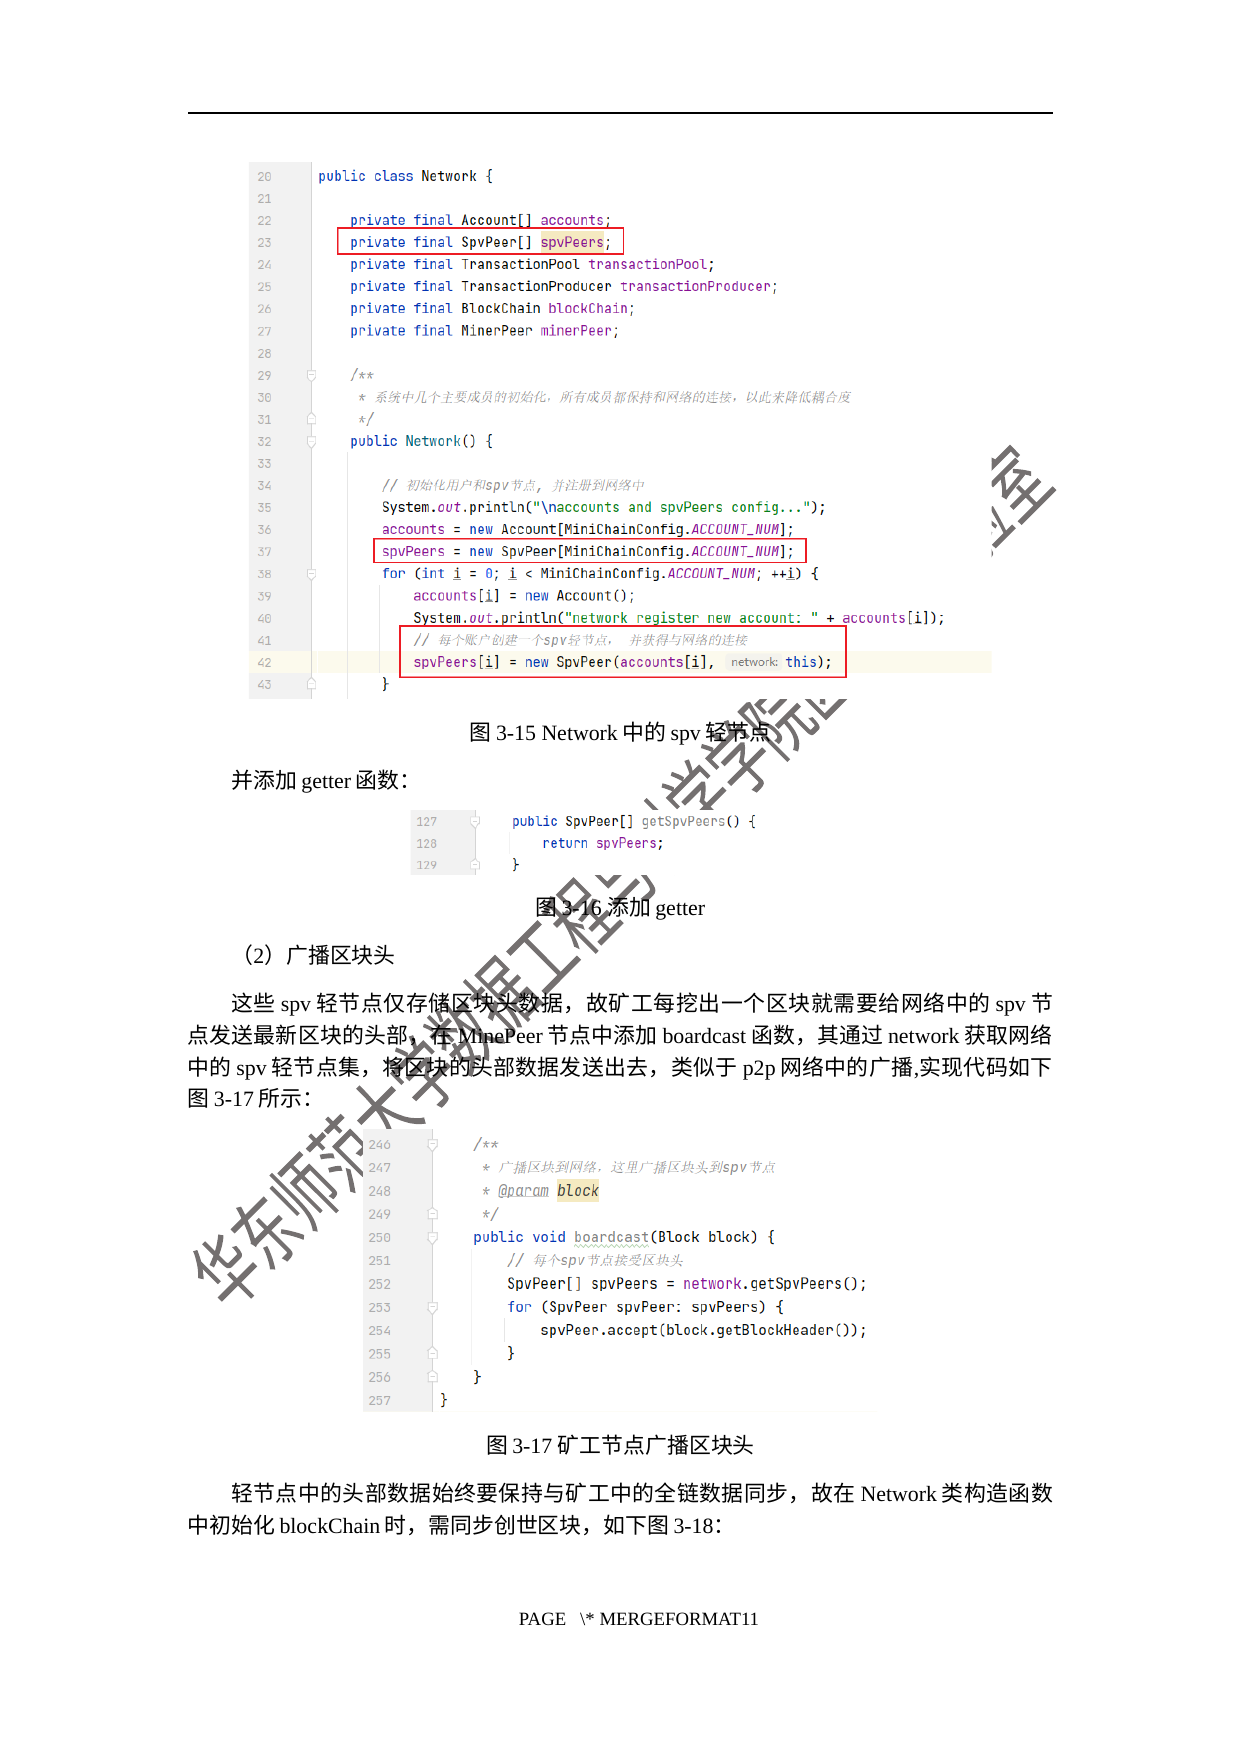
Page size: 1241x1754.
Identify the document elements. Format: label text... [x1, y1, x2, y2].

text 图3-16 添加getter [187, 890, 1053, 922]
text 图3-15 Network中的spv轻节点 [187, 715, 1053, 747]
picture [410, 810, 830, 875]
text 并添加getter函数： [187, 763, 1053, 794]
text 这些spv轻节点仅存储区块头数据，故矿工每挖出一个区块就需要给网络中的spv节点发送最新区块的头部，在MinePeer节点中添加boardcast函数，其通过network获取网络中的spv轻节点集，将区块的头部数据发送出去，类似于p2p网络中的广播,实现代码如下图3-17所示： [187, 986, 1053, 1113]
text 轻节点中的头部数据始终要保持与矿工中的全链数据同步，故在Network类构造函数中初始化blockChain时，需同步创世区块，如下图3-18： [187, 1476, 1053, 1539]
text （2）广播区块头 [187, 938, 1053, 970]
text 图3-17 矿工节点广播区块头 [187, 1428, 1053, 1460]
picture [248, 162, 992, 699]
picture [363, 1129, 878, 1412]
